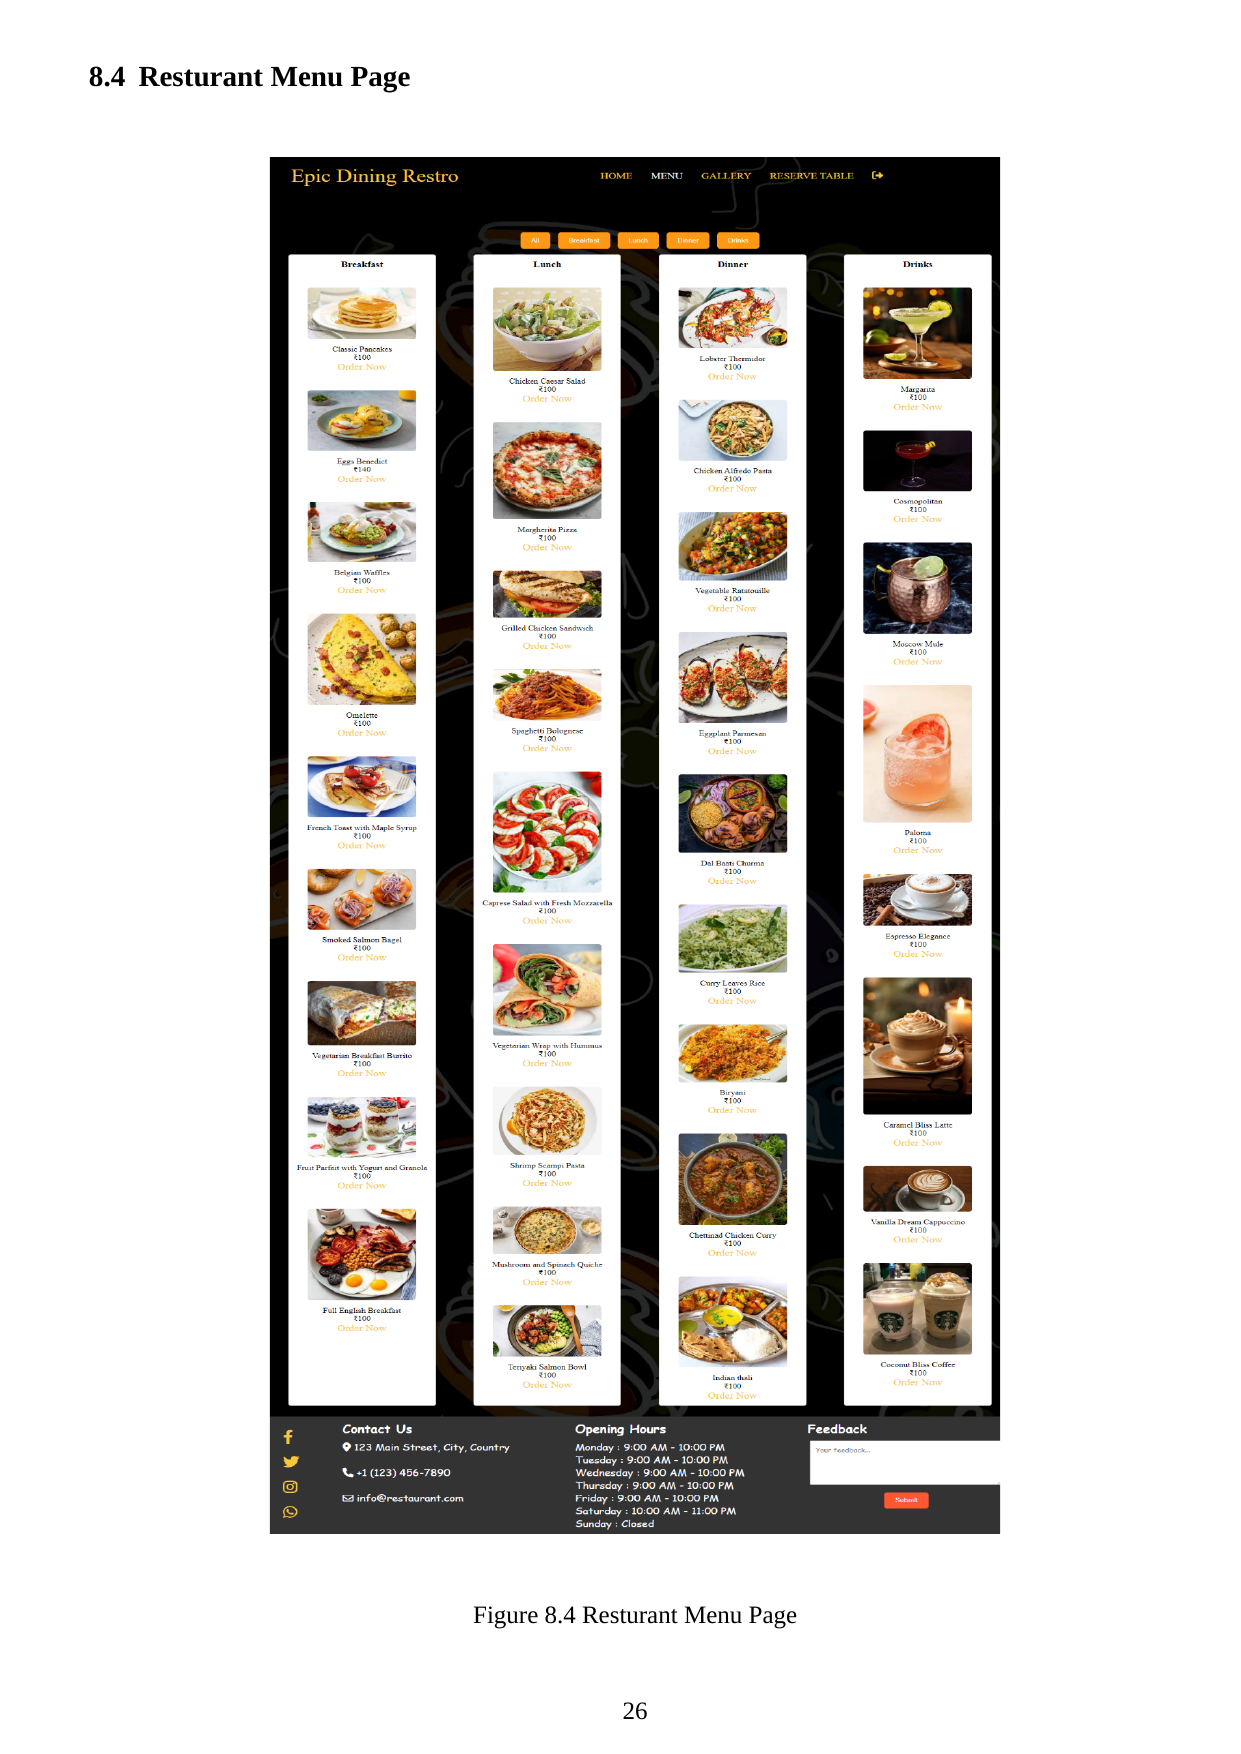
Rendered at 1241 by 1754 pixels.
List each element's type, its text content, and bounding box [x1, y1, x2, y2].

picture [269, 157, 1001, 1534]
subtitle 8.4 Resturant Menu Page [89, 59, 1181, 93]
text Figure 8.4 Resturant Menu Page [89, 1601, 1181, 1629]
